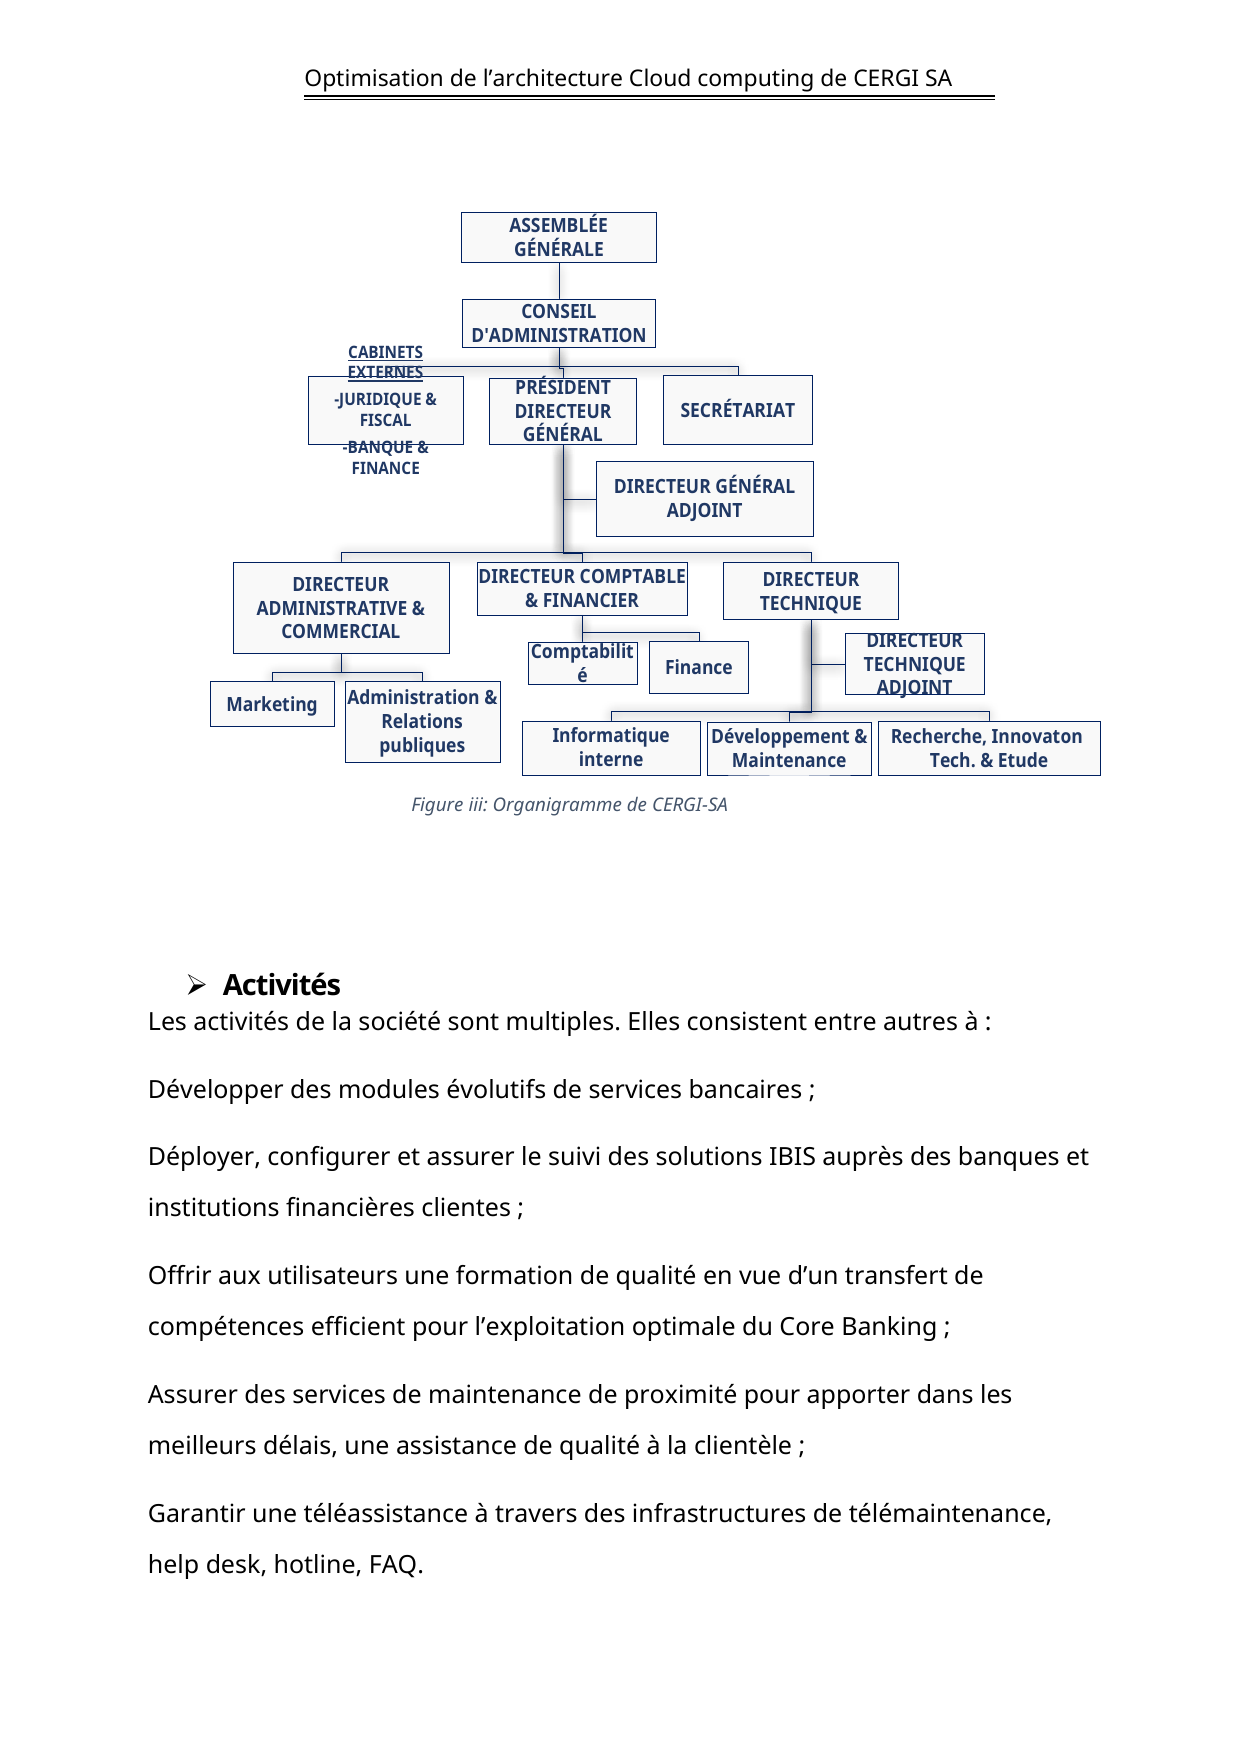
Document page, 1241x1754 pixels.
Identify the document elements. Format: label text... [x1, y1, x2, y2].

text Les activités de la société sont multiples. Elles consistent entre autres à : [148, 1003, 1093, 1038]
text Déployer, configurer et assurer le suivi des solutions IBIS auprès des banques et institutions financières clientes ; [148, 1139, 1093, 1224]
text Développer des modules évolutifs de services bancaires ; [148, 1071, 1093, 1105]
text Garantir une téléassistance à travers des infrastructures de télémaintenance, help desk, hotline, FAQ. [148, 1495, 1093, 1580]
title Activités [185, 964, 1093, 1003]
text Offrir aux utilisateurs une formation de qualité en vue d’un transfert de compétences efficient pour l’exploitation optimale du Core Banking ; [148, 1258, 1093, 1343]
text Assurer des services de maintenance de proximité pour apporter dans les meilleurs délais, une assistance de qualité à la clientèle ; [148, 1376, 1093, 1462]
